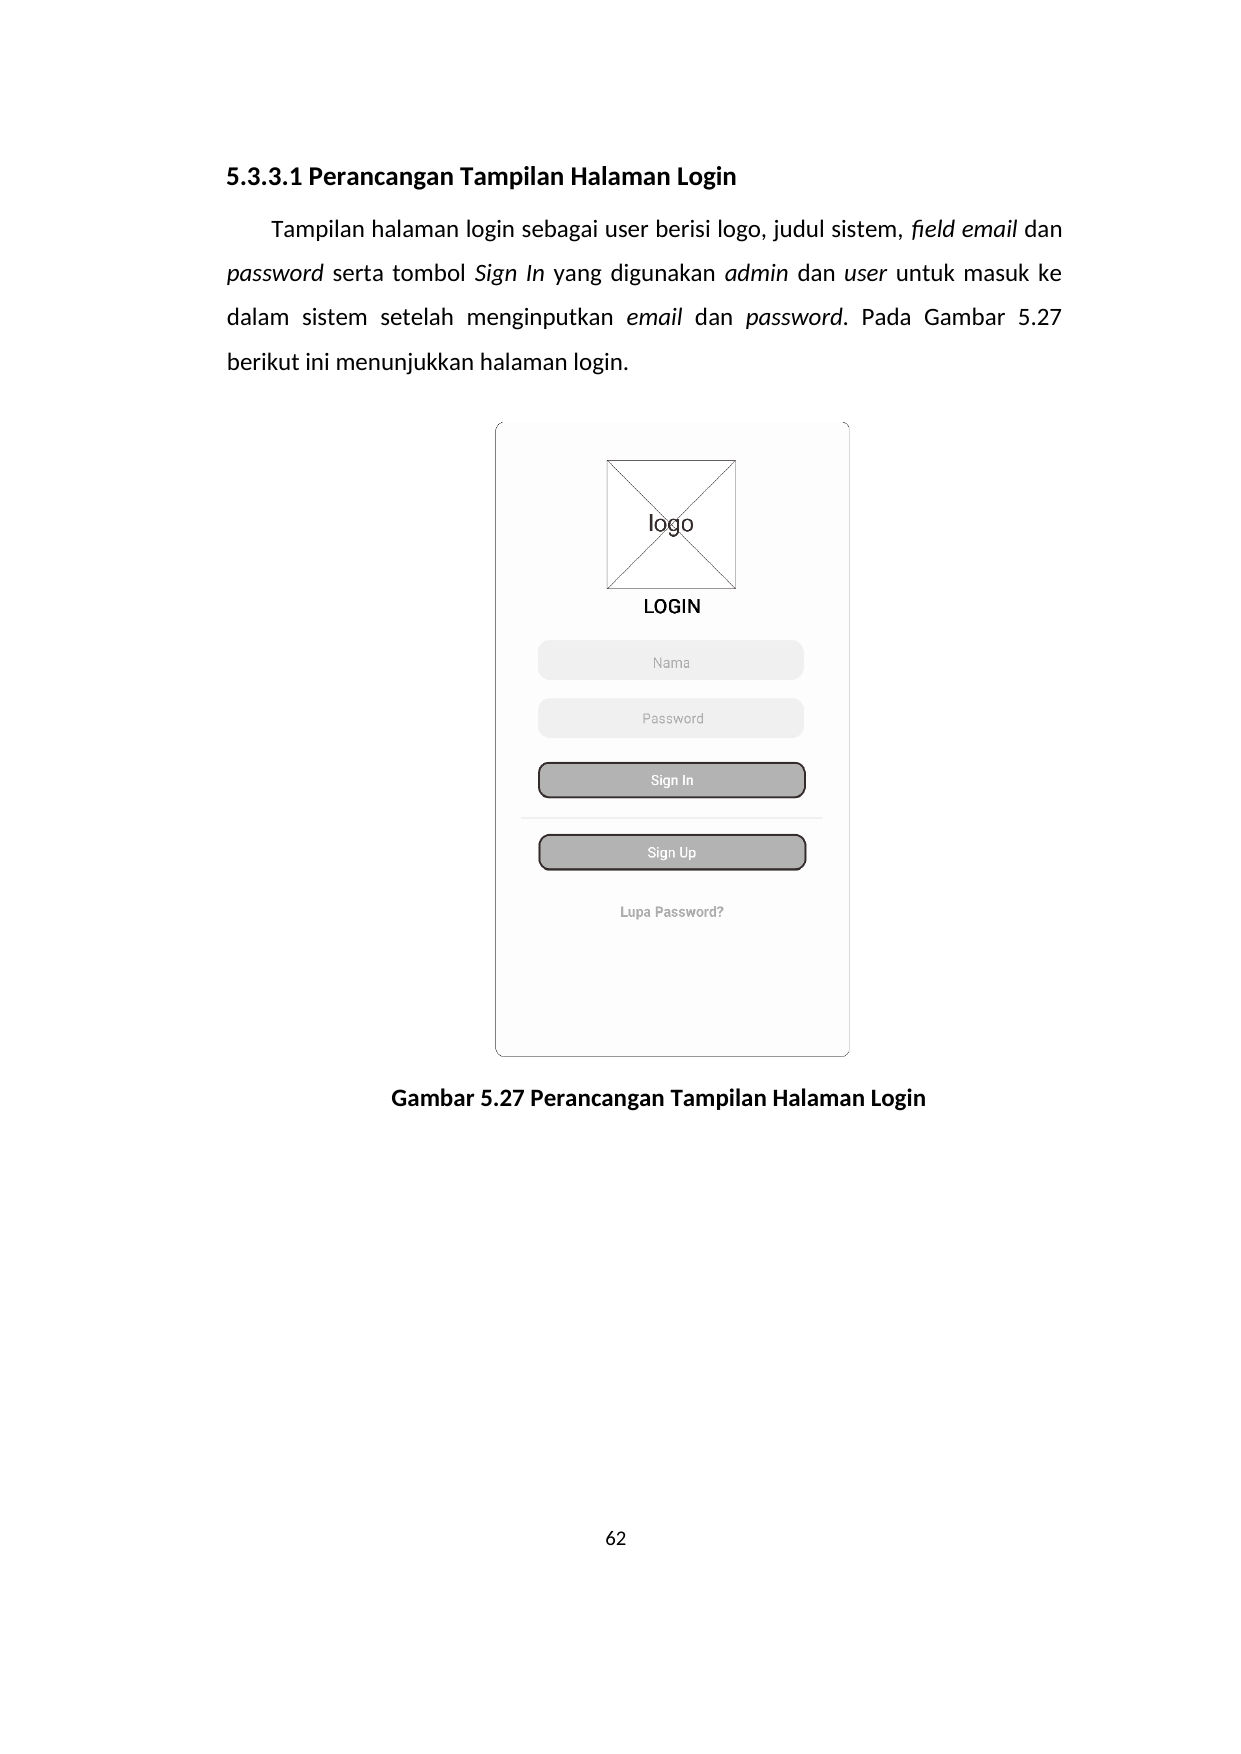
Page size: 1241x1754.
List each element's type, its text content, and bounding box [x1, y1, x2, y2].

subtitle Gambar 5.27 Perancangan Tampilan Halaman Login [226, 1082, 1092, 1113]
subtitle 5.3.3.1 Perancangan Tampilan Halaman Login [226, 159, 1092, 192]
picture [495, 422, 850, 1057]
text Tampilan halaman login sebagai user berisi logo, judul sistem, field email dan password serta tombol Sign In yang digunakan admin dan user untuk masuk ke dalam sistem setelah menginputkan email dan password. Pada Gambar 5.27 berikut ini menunjukkan halaman login. [227, 213, 1062, 376]
